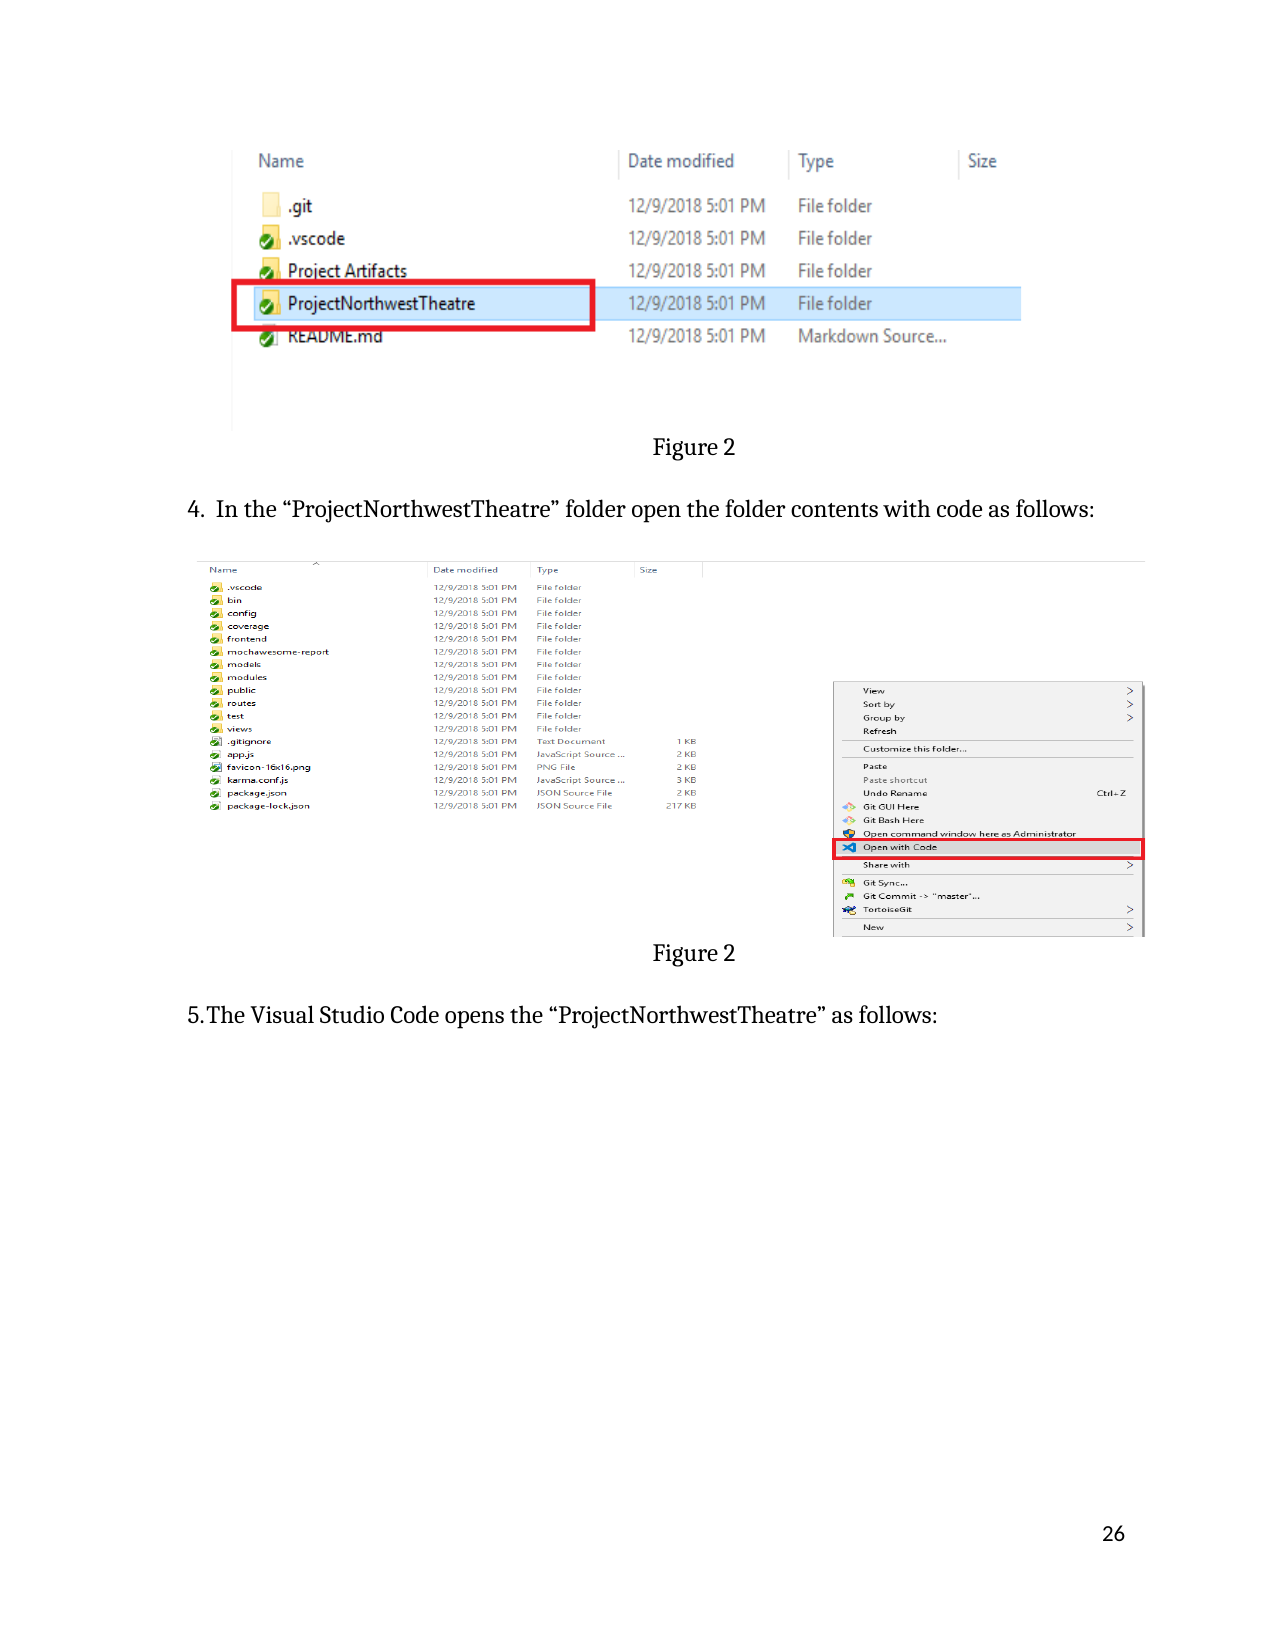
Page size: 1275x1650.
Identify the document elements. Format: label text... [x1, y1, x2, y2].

list In the “ProjectNorthwestTheatre” folder open the folder contents with code as follows: [187, 495, 1125, 524]
picture [230, 150, 1022, 431]
list The Visual Studio Code opens the “ProjectNorthwestTheatre” as follows: [187, 1001, 1125, 1030]
picture [196, 557, 1146, 937]
list Figure 2 [262, 939, 1125, 968]
list Figure 2 [262, 433, 1125, 462]
